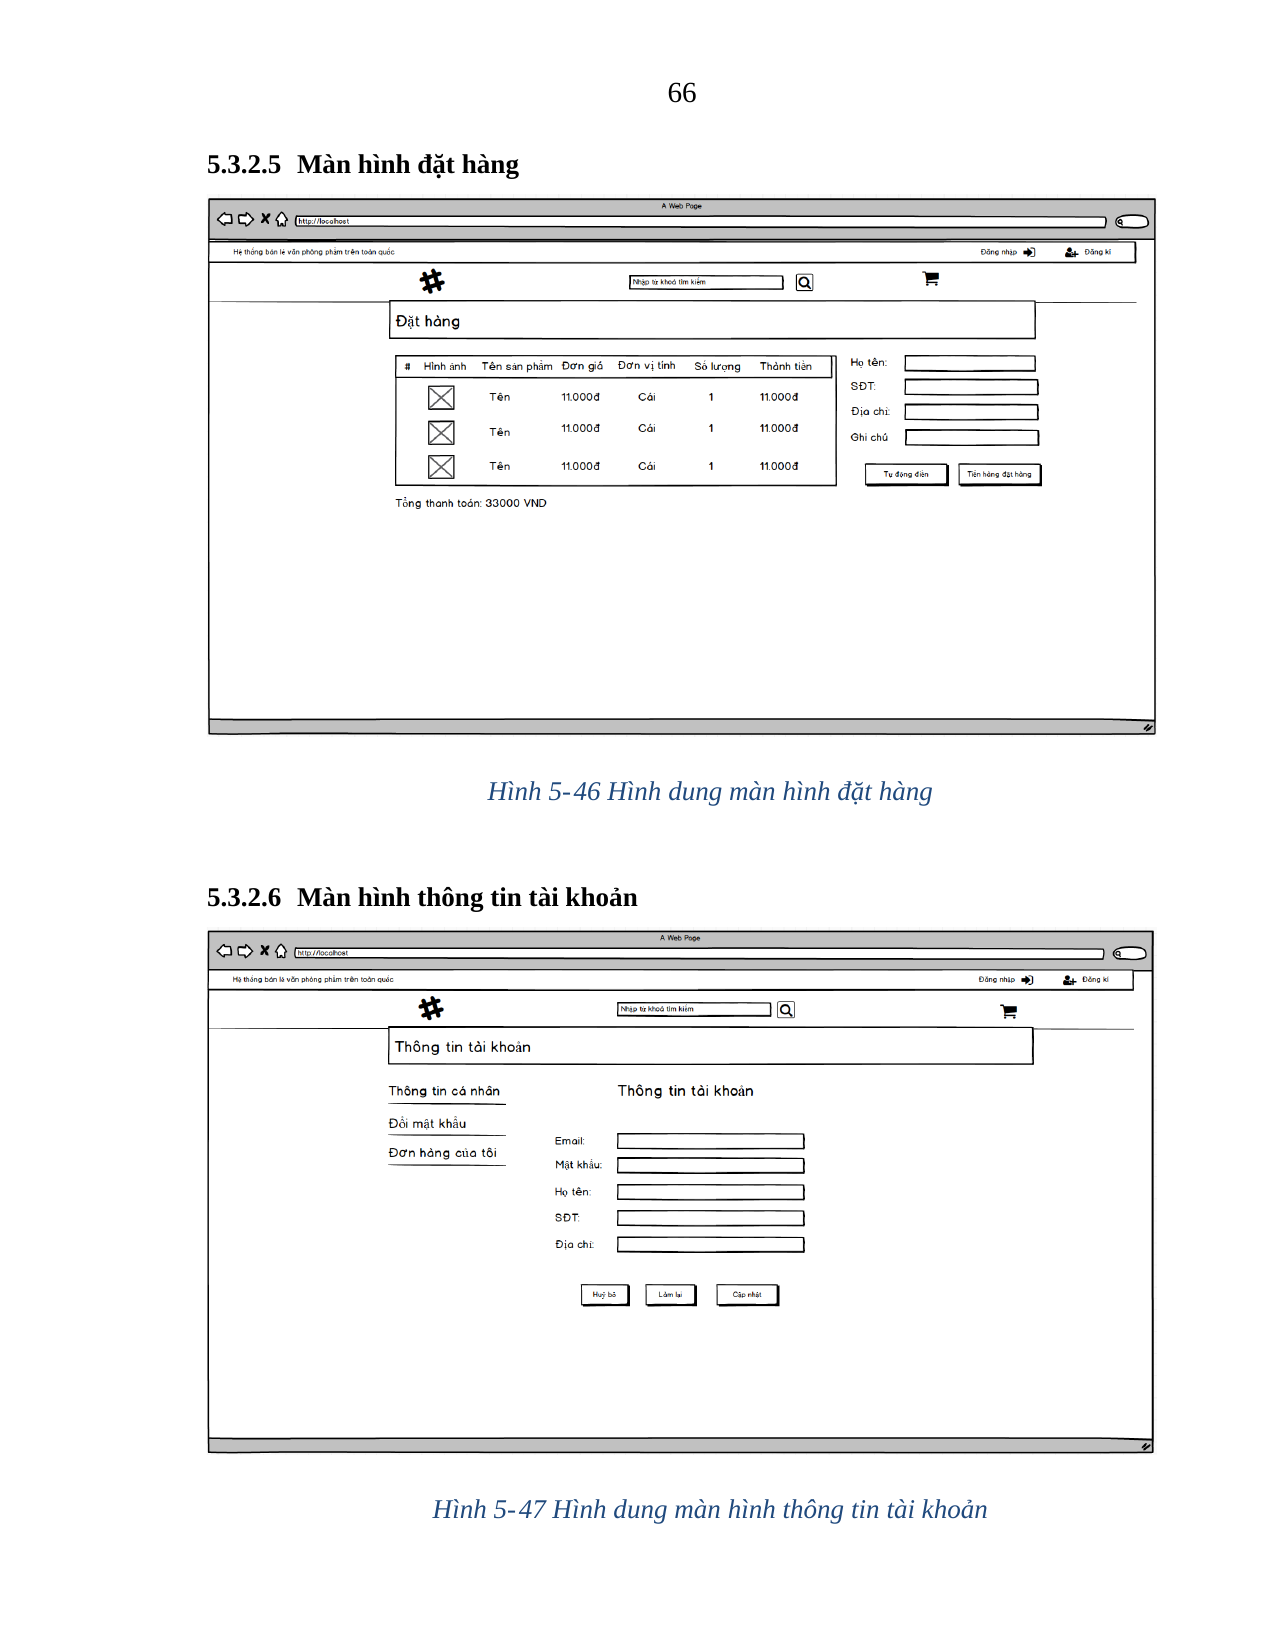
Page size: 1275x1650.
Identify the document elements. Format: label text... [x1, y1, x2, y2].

picture [206, 927, 1157, 1455]
list Màn hình thông tin tài khoản [207, 881, 1157, 912]
list Màn hình đặt hàng [207, 148, 1157, 179]
picture [206, 194, 1157, 737]
